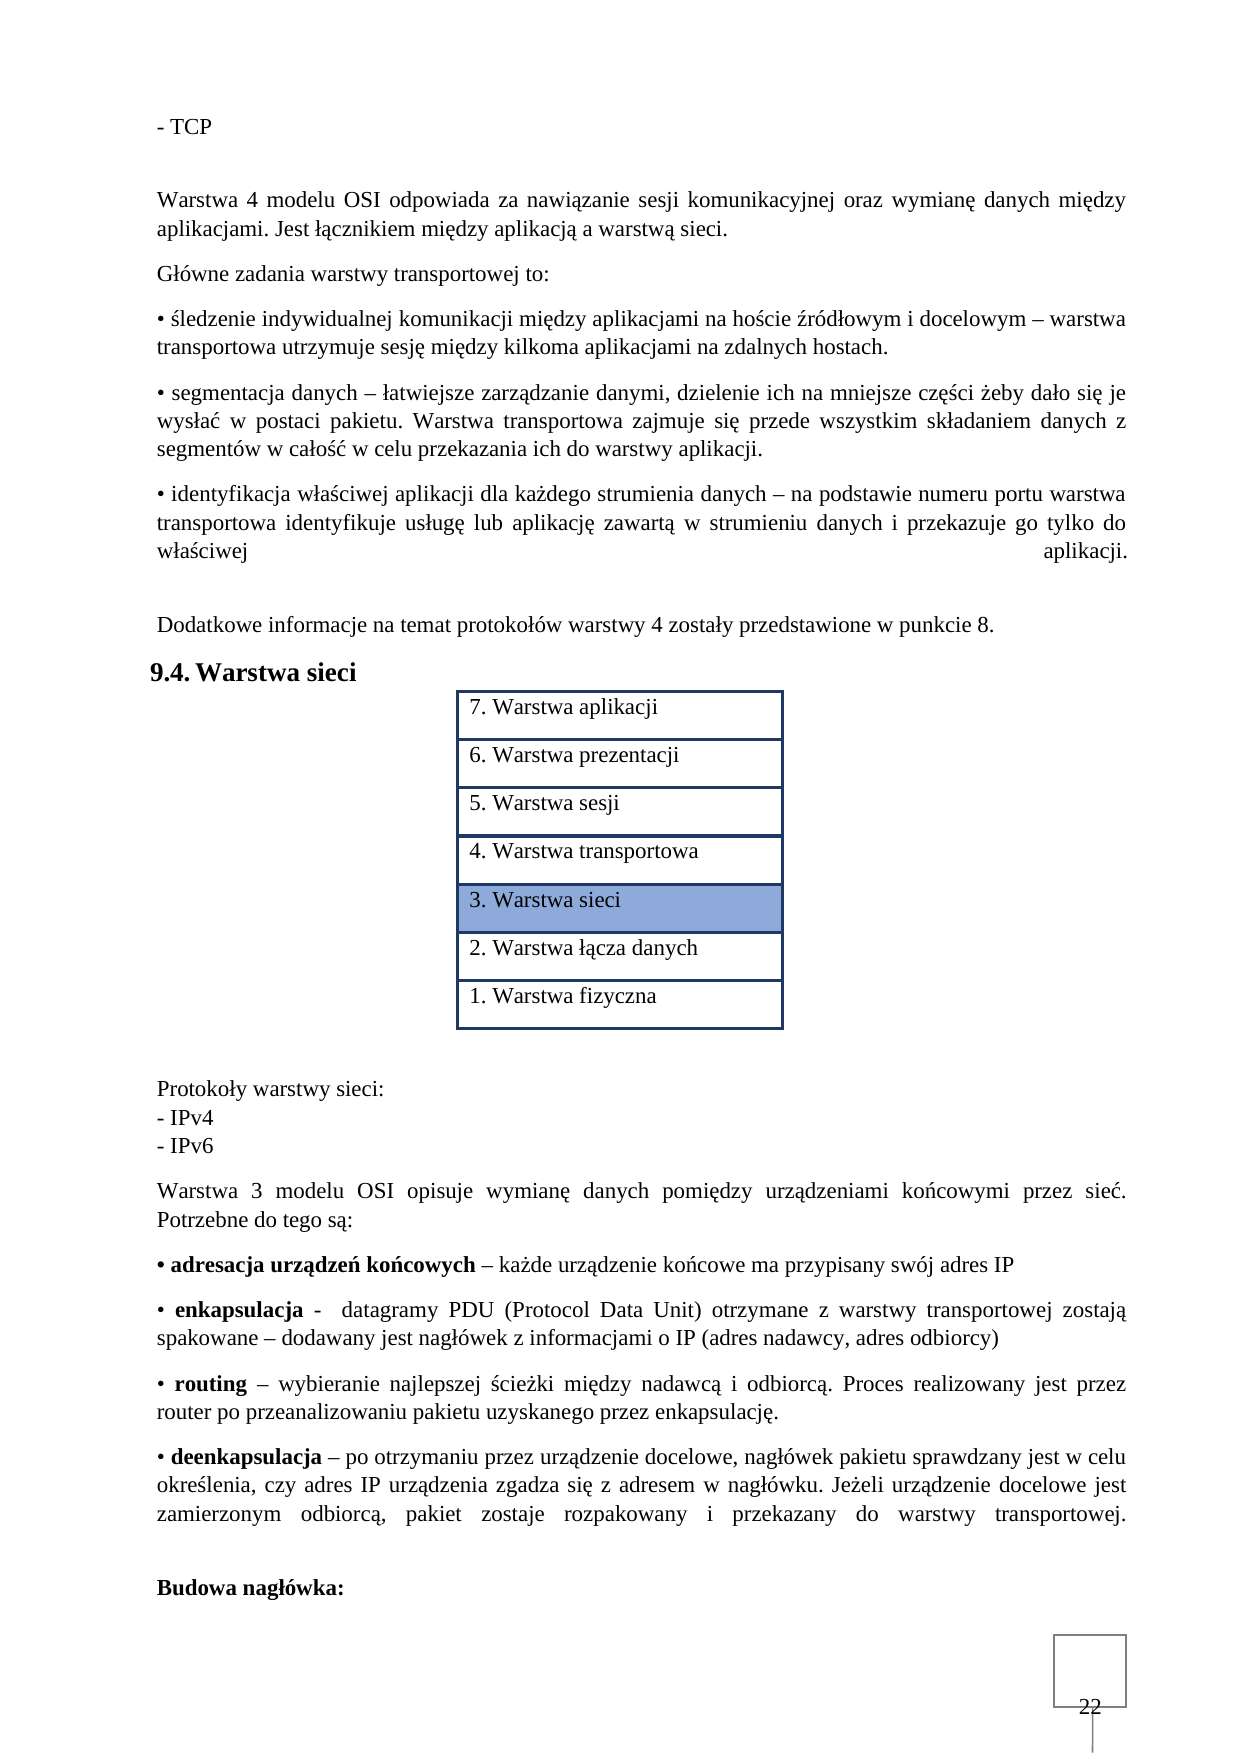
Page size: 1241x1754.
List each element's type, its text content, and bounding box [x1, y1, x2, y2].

text Warstwa 3 modelu OSI opisuje wymianę danych pomiędzy urządzeniami końcowymi przez sieć. Potrzebne do tego są: [157, 1177, 1128, 1232]
table_cell 4. Warstwa transportowa [459, 838, 781, 882]
table_header 7. Warstwa aplikacji [459, 693, 781, 738]
text • identyfikacja właściwej aplikacji dla każdego strumienia danych – na podstawie numeru portu warstwa transportowa identyfikuje usługę lub aplikację zawartą w strumieniu danych i przekazuje go tylko do właściwej aplikacji. [157, 481, 1128, 592]
table_cell 5. Warstwa sesji [459, 789, 781, 834]
table_cell 6. Warstwa prezentacji [459, 741, 781, 786]
text Budowa nagłówka: [157, 1573, 1128, 1600]
text • routing – wybieranie najlepszej ścieżki między nadawcą i odbiorcą. Proces realizowany jest przez router po przeanalizowaniu pakietu uzyskanego przez enkapsulację. [157, 1369, 1128, 1424]
text Dodatkowe informacje na temat protokołów warstwy 4 zostały przedstawione w punkcie 8. [157, 611, 1128, 637]
text • śledzenie indywidualnej komunikacji między aplikacjami na hoście źródłowym i docelowym – warstwa transportowa utrzymuje sesję między kilkoma aplikacjami na zdalnych hostach. [157, 305, 1128, 360]
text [157, 113, 1128, 168]
table_cell 1. Warstwa fizyczna [459, 982, 781, 1027]
text • deenkapsulacja – po otrzymaniu przez urządzenie docelowe, nagłówek pakietu sprawdzany jest w celu określenia, czy adres IP urządzenia zgadza się z adresem w nagłówku. Jeżeli urządzenie docelowe jest zamierzonym odbiorcą, pakiet zostaje rozpakowany i przekazany do warstwy transportowej. [157, 1443, 1128, 1555]
text • segmentacja danych – łatwiejsze zarządzanie danymi, dzielenie ich na mniejsze części żeby dało się je wysłać w postaci pakietu. Warstwa transportowa zajmuje się przede wszystkim składaniem danych z segmentów w całość w celu przekazania ich do warstwy aplikacji. [157, 378, 1128, 462]
text • adresacja urządzeń końcowych – każde urządzenie końcowe ma przypisany swój adres IP [157, 1251, 1128, 1277]
text • enkapsulacja - datagramy PDU (Protocol Data Unit) otrzymane z warstwy transportowej zostają spakowane – dodawany jest nagłówek z informacjami o IP (adres nadawcy, adres odbiorcy) [157, 1296, 1128, 1351]
text Warstwa 4 modelu OSI odpowiada za nawiązanie sesji komunikacyjnej oraz wymianę danych między aplikacjami. Jest łącznikiem między aplikacją a warstwą sieci. [157, 186, 1128, 241]
text Główne zadania warstwy transportowej to: [157, 260, 1128, 286]
text Protokoły warstwy sieci: - IPv4 - IPv6 [157, 1075, 1128, 1159]
table_cell 2. Warstwa łącza danych [459, 934, 781, 979]
subtitle Warstwa sieci [150, 656, 1128, 687]
table_cell 3. Warstwa sieci [459, 886, 781, 931]
